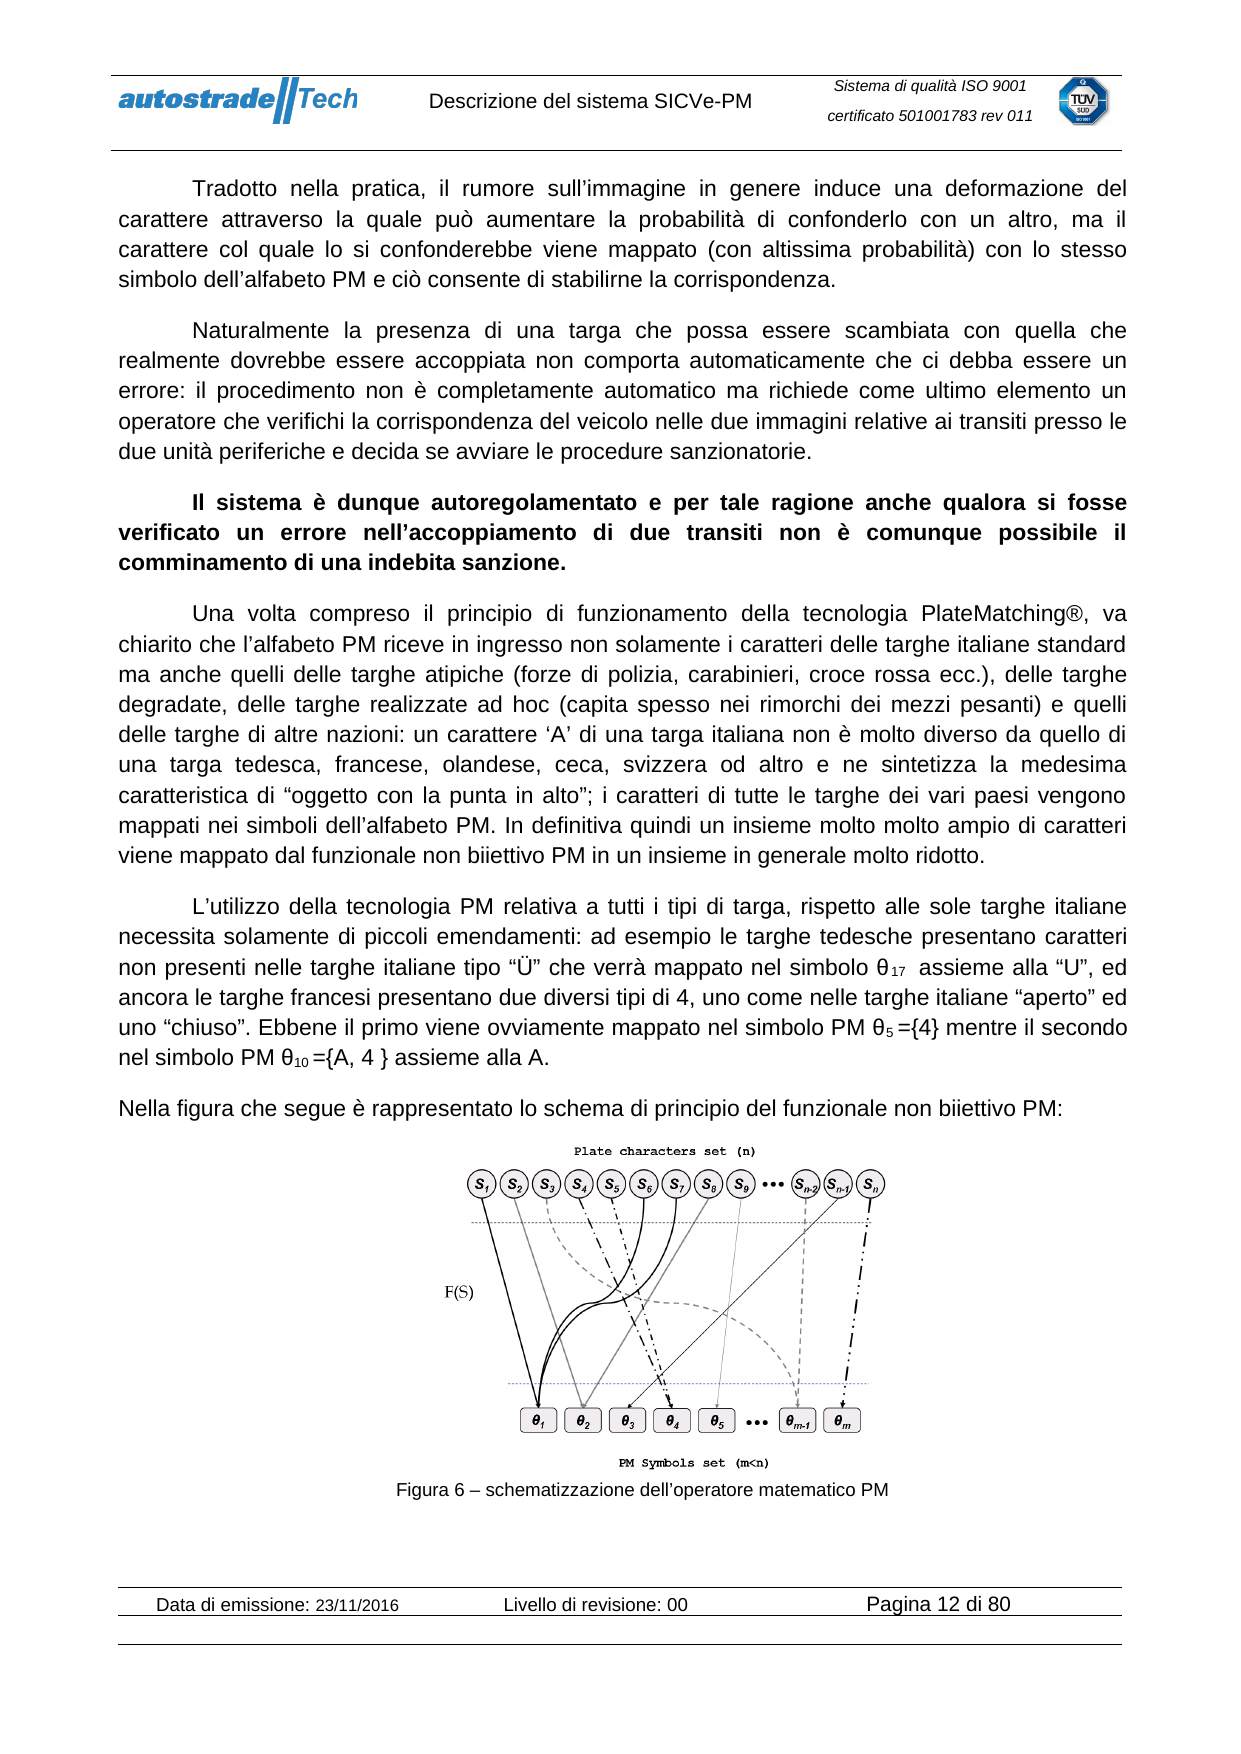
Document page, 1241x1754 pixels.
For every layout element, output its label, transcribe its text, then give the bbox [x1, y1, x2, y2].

text Tradotto nella pratica, il rumore sull’immagine in genere induce una deformazione del carattere attraverso la quale può aumentare la probabilità di confonderlo con un altro, ma il carattere col quale lo si confonderebbe viene mappato (con altissima probabilità) con lo stesso simbolo dell’alfabeto PM e ciò consente di stabilirne la corrispondenza. [118, 175, 1128, 292]
text Naturalmente la presenza di una targa che possa essere scambiata con quella che realmente dovrebbe essere accoppiata non comporta automaticamente che ci debba essere un errore: il procedimento non è completamente automatico ma richiede come ultimo elemento un operatore che verifichi la corrispondenza del veicolo nelle due immagini relative ai transiti presso le due unità periferiche e decida se avviare le procedure sanzionatorie. [118, 317, 1128, 464]
text L’utilizzo della tecnologia PM relativa a tutti i tipi di targa, rispetto alle sole targhe italiane necessita solamente di piccoli emendamenti: ad esempio le targhe tedesche presentano caratteri non presenti nelle targhe italiane tipo “Ü” che verrà mappato nel simbolo θ17 assieme alla “U”, ed ancora le targhe francesi presentano due diversi tipi di 4, uno come nelle targhe italiane “aperto” ed uno “chiuso”. Ebbene il primo viene ovviamente mappato nel simbolo PM θ5 ={4} mentre il secondo nel simbolo PM θ10 ={A, 4 } assieme alla A. [118, 893, 1128, 1070]
text Il sistema è dunque autoregolamentato e per tale ragione anche qualora si fosse verificato un errore nell’accoppiamento di due transiti non è comunque possibile il comminamento di una indebita sanzione. [118, 489, 1128, 576]
text Nella figura che segue è rappresentato lo schema di principio del funzionale non biiettivo PM: [118, 1095, 1128, 1121]
picture [118, 77, 358, 124]
picture [441, 1146, 894, 1475]
text Figura 6 – schematizzazione dell’operatore matematico PM [118, 1478, 1122, 1500]
picture [1055, 76, 1111, 126]
text Una volta compreso il principio di funzionamento della tecnologia PlateMatching®, va chiarito che l’alfabeto PM riceve in ingresso non solamente i caratteri delle targhe italiane standard ma anche quelli delle targhe atipiche (forze di polizia, carabinieri, croce rossa ecc.), delle targhe degradate, delle targhe realizzate ad hoc (capita spesso nei rimorchi dei mezzi pesanti) e quelli delle targhe di altre nazioni: un carattere ‘A’ di una targa italiana non è molto diverso da quello di una targa tedesca, francese, olandese, ceca, svizzera od altro e ne sintetizza la medesima caratteristica di “oggetto con la punta in alto”; i caratteri di tutte le targhe dei vari paesi vengono mappati nei simboli dell’alfabeto PM. In definitiva quindi un insieme molto molto ampio di caratteri viene mappato dal funzionale non biiettivo PM in un insieme in generale molto ridotto. [118, 600, 1128, 868]
